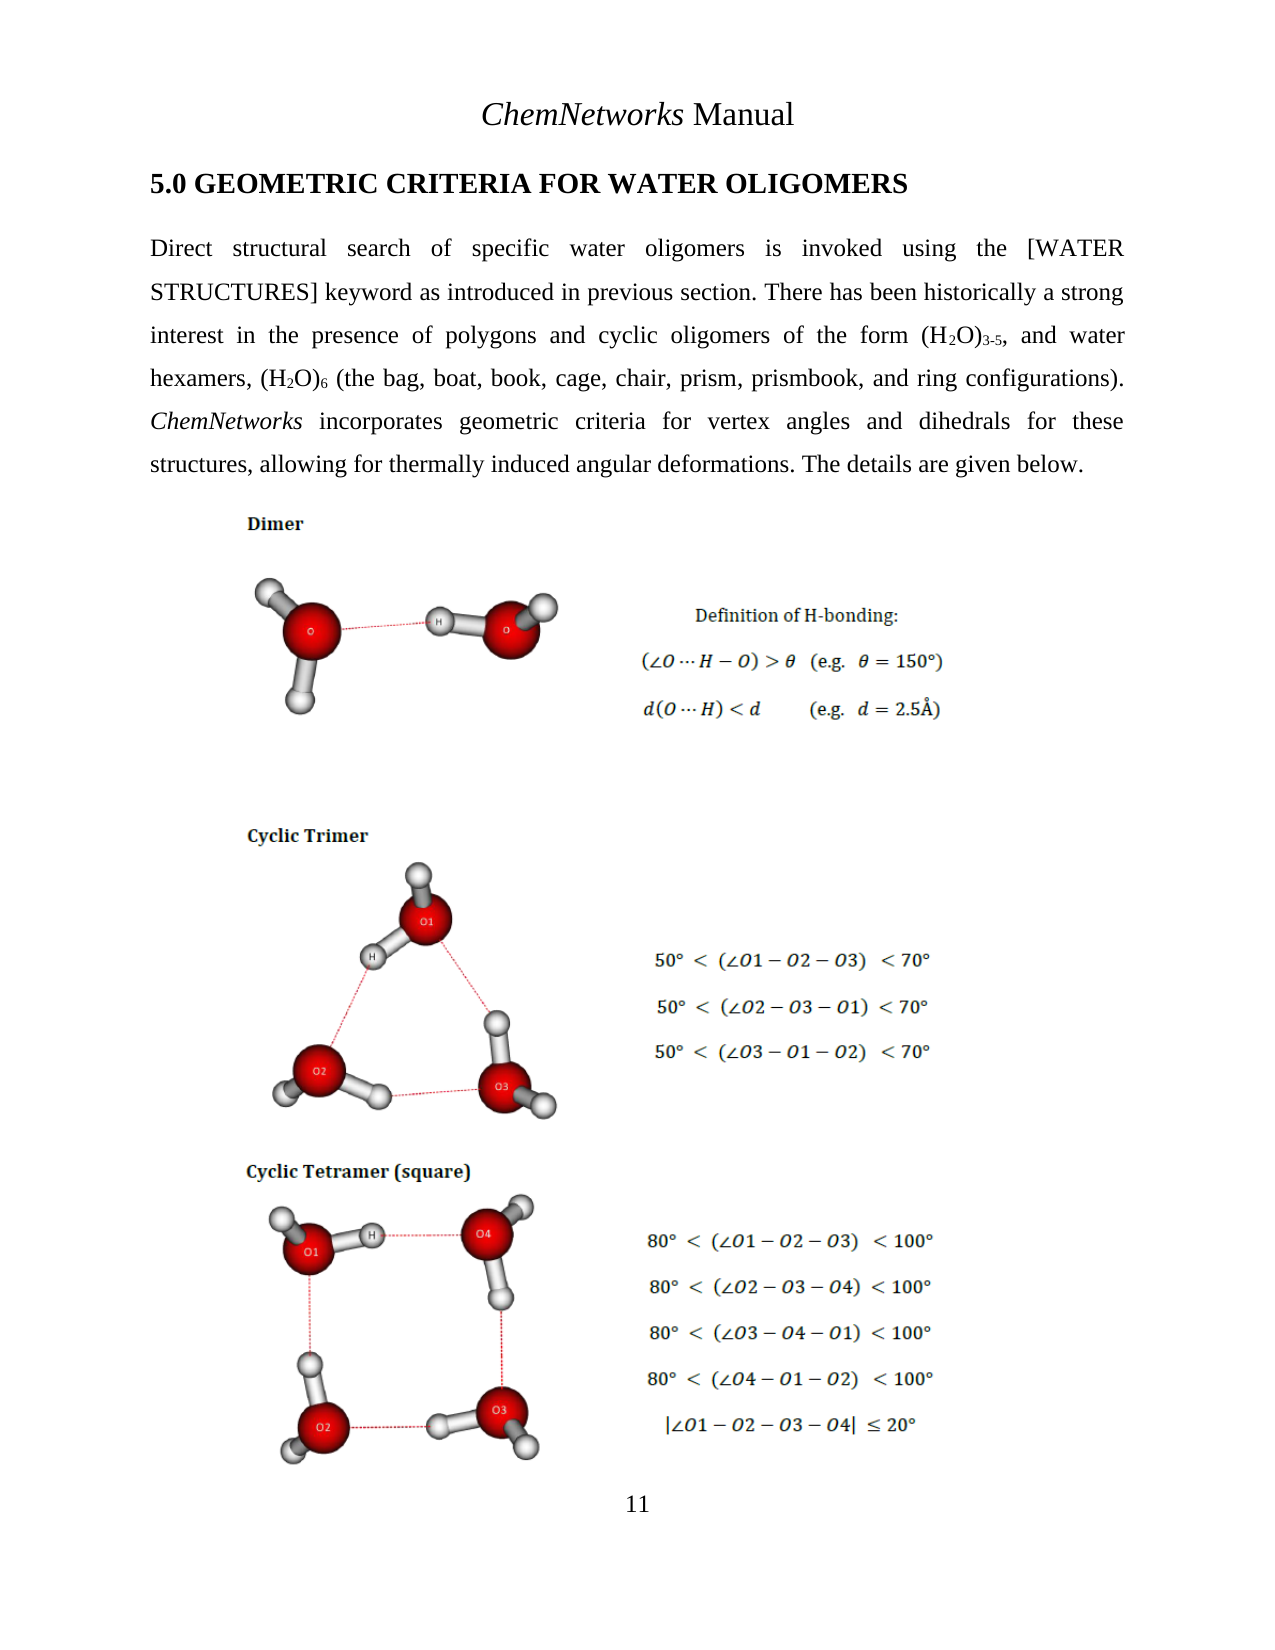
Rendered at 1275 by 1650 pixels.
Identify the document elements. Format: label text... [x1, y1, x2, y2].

text ChemNetworks Manual [150, 94, 1125, 133]
text 5.0 GEOMETRIC CRITERIA FOR WATER OLIGOMERS [150, 166, 1125, 200]
text Direct structural search of specific water oligomers is invoked using the [WATER STRUCTURES] keyword as introduced in previous section. There has been historically a strong interest in the presence of polygons and cyclic oligomers of the form (H2O)3-5, and water hexamers, (H2O)6 (the bag, boat, book, cage, chair, prism, prismbook, and ring configurations). ChemNetworks incorporates geometric criteria for vertex angles and dihedrals for these structures, allowing for thermally induced angular deformations. The details are given below. [150, 233, 1125, 478]
